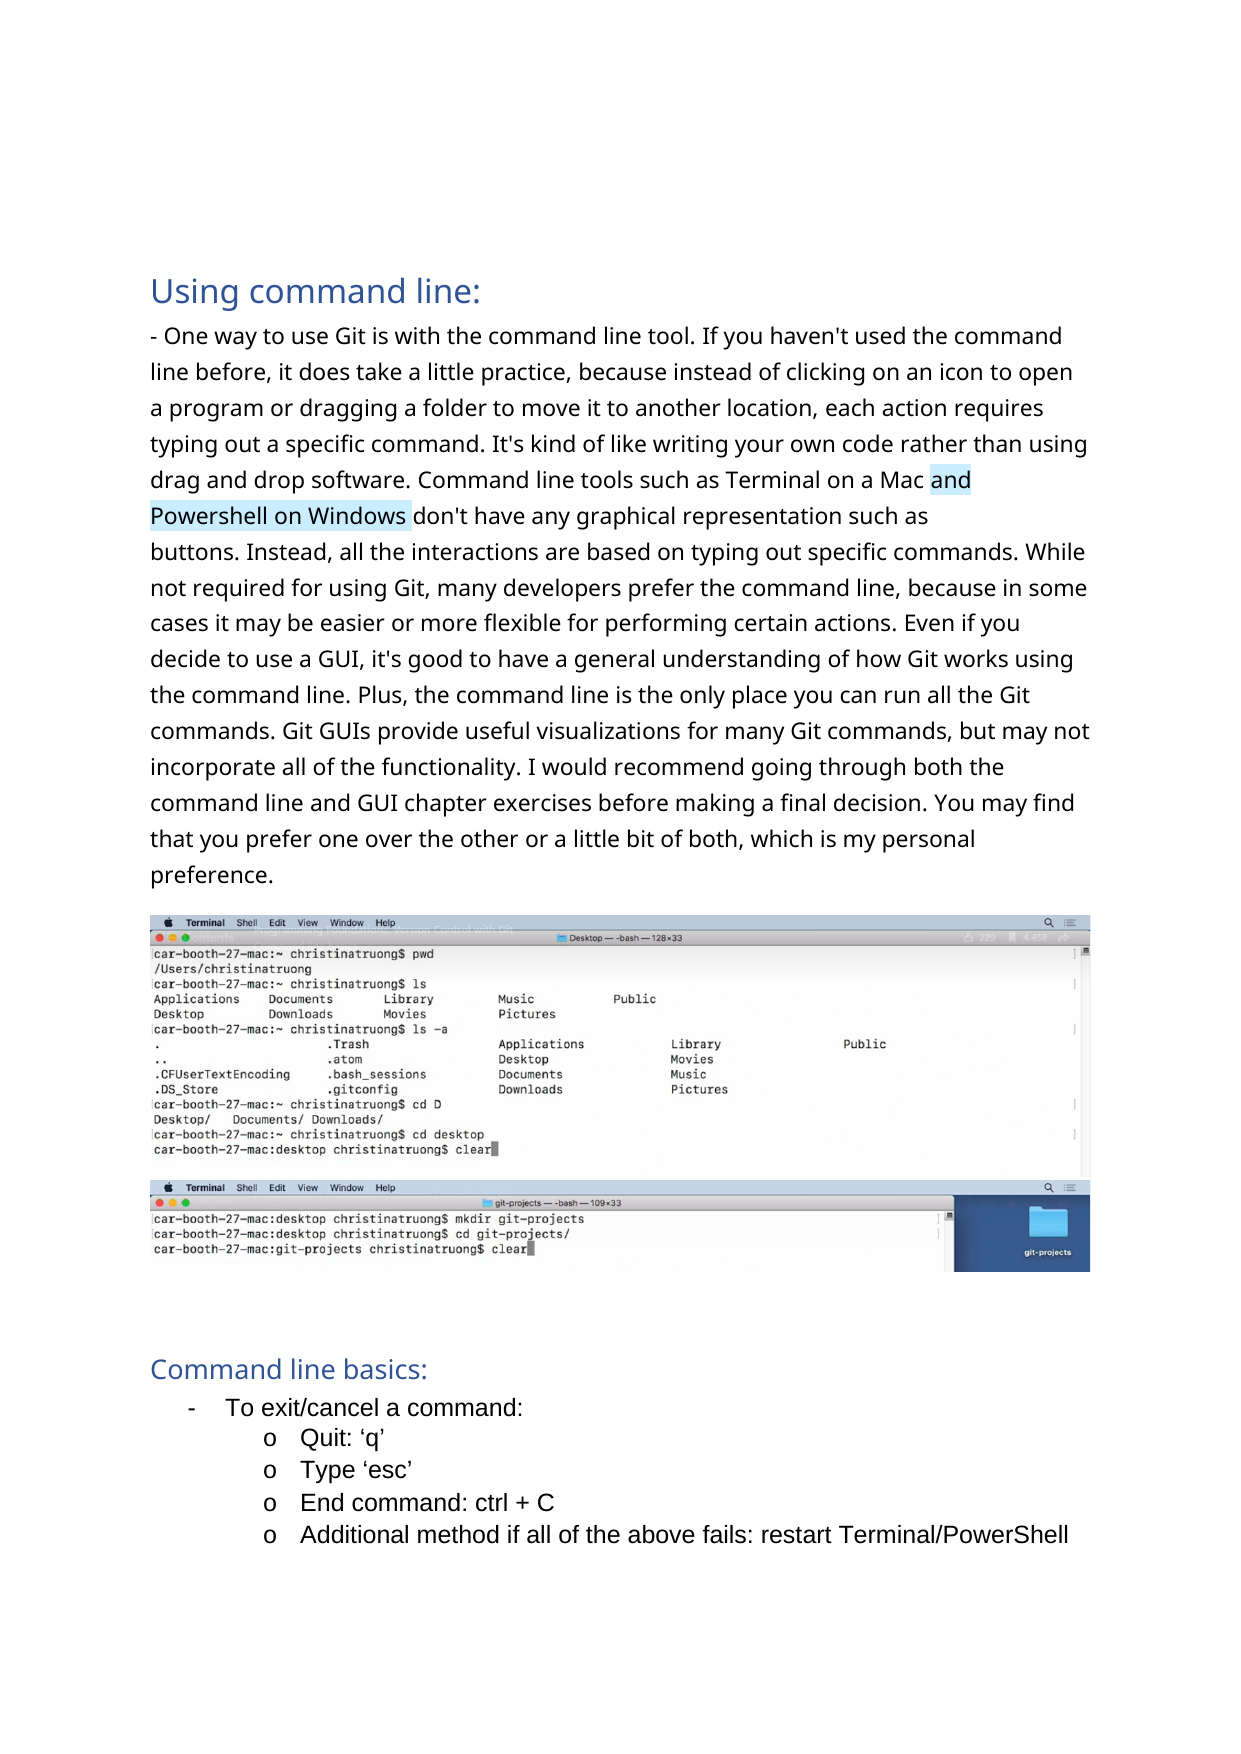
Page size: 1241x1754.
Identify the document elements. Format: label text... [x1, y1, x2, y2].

picture [150, 915, 1091, 1177]
list To exit/cancel a command: [187, 1393, 1090, 1421]
list Additional method if all of the above fails: restart Terminal/PowerShell [262, 1520, 1090, 1551]
list End command: ctrl + C [262, 1488, 1090, 1518]
text - One way to use Git is with the command line tool. If you haven't used the command line before, it does take a little practice, because instead of clicking on an icon to open a program or dragging a folder to move it to another location, each action requires typing out a specific command. It's kind of like writing your own code rather than using drag and drop software. Command line tools such as Terminal on a Mac and Powershell on Windows don't have any graphical representation such as buttons. Instead, all the interactions are based on typing out specific commands. While not required for using Git, many developers prefer the command line, because in some cases it may be easier or more flexible for performing certain actions. Even if you decide to use a GUI, it's good to have a general understanding of how Git works using the command line. Plus, the command line is the only place you can run all the Git commands. Git GUIs provide useful visualizations for many Git commands, but may not incorporate all of the functionality. I would recommend going through both the command line and GUI chapter exercises before making a final decision. You may find that you prefer one over the other or a little bit of both, which is my personal preference. [150, 746, 1090, 890]
subtitle Command line basics: [150, 1350, 1090, 1387]
list Type ‘esc’ [262, 1455, 1090, 1486]
picture [150, 1180, 1091, 1272]
subtitle Using command line: [150, 268, 1090, 313]
text - One way to use Git is with the command line tool. If you haven't used the command line before, it does take a little practice, because instead of clicking on an icon to open a program or dragging a folder to move it to another location, each action requires typing out a specific command. It's kind of like writing your own code rather than using drag and drop software. Command line tools such as Terminal on a Mac and Powershell on Windows don't have any graphical representation such as buttons. Instead, all the interactions are based on typing out specific commands. While not required for using Git, many developers prefer the command line, because in some cases it may be easier or more flexible for performing certain actions. Even if you decide to use a GUI, it's good to have a general understanding of how Git works using the command line. Plus, the command line is the only place you can run all the Git commands. Git GUIs provide useful visualizations for many Git commands, but may not incorporate all of the functionality. I would recommend going through both the command line and GUI chapter exercises before making a final decision. You may find that you prefer one over the other or a little bit of both, which is my personal preference. [150, 320, 1090, 715]
list Quit: ‘q’ [262, 1423, 1090, 1454]
